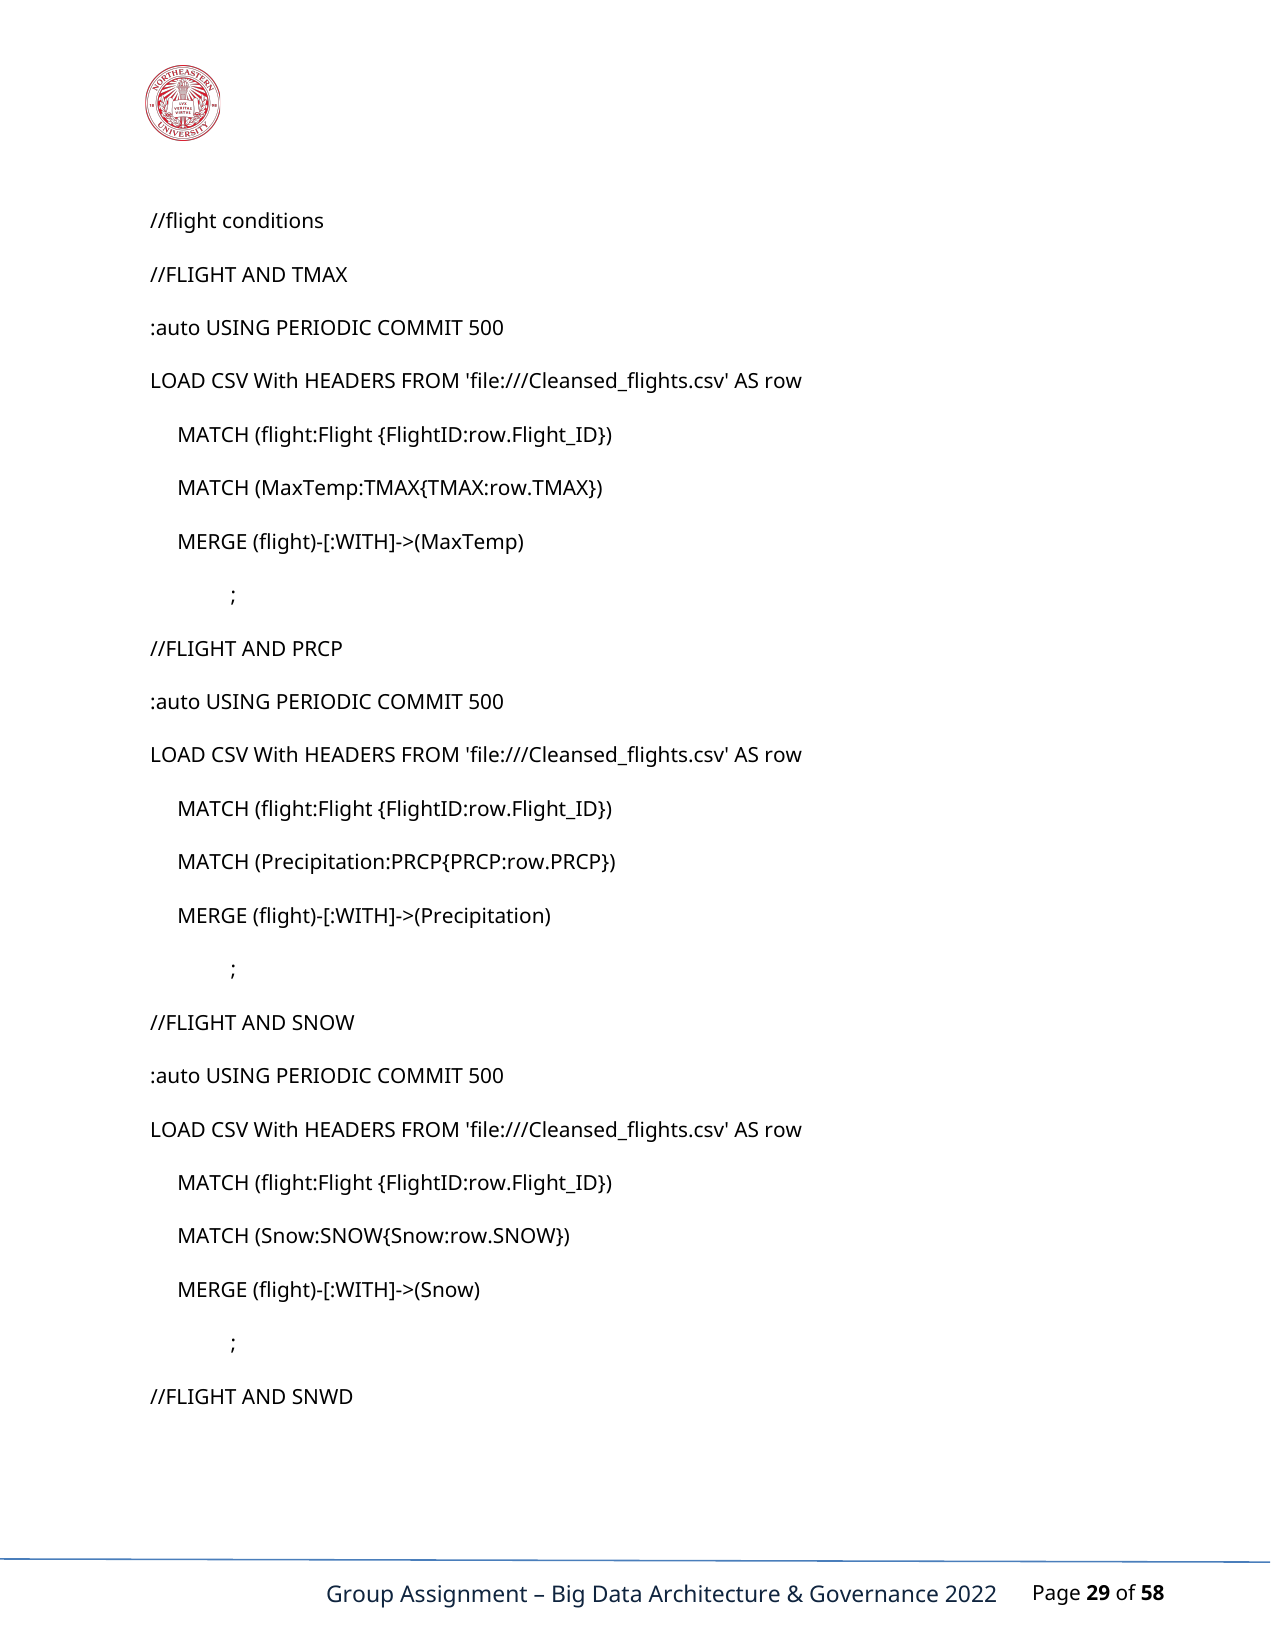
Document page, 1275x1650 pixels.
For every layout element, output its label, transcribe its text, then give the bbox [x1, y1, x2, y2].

text ; [150, 1328, 1125, 1357]
text :auto USING PERIODIC COMMIT 500 [150, 687, 1125, 716]
text :auto USING PERIODIC COMMIT 500 [150, 1061, 1125, 1090]
text MATCH (MaxTemp:TMAX{TMAX:row.TMAX}) [150, 473, 1125, 502]
text ; [150, 954, 1125, 983]
text MATCH (flight:Flight {FlightID:row.Flight_ID}) [150, 1168, 1125, 1197]
text MATCH (Precipitation:PRCP{PRCP:row.PRCP}) [150, 847, 1125, 876]
text //FLIGHT AND SNWD [150, 1382, 1125, 1410]
text //flight conditions [150, 206, 1125, 235]
text ; [150, 580, 1125, 609]
text LOAD CSV With HEADERS FROM 'file:///Cleansed_flights.csv' AS row [150, 1115, 1125, 1143]
text //FLIGHT AND PRCP [150, 634, 1125, 662]
text //FLIGHT AND TMAX [150, 260, 1125, 288]
text MATCH (flight:Flight {FlightID:row.Flight_ID}) [150, 794, 1125, 822]
text MATCH (Snow:SNOW{Snow:row.SNOW}) [150, 1222, 1125, 1250]
text MATCH (flight:Flight {FlightID:row.Flight_ID}) [150, 420, 1125, 448]
text :auto USING PERIODIC COMMIT 500 [150, 313, 1125, 342]
text //FLIGHT AND SNOW [150, 1008, 1125, 1036]
picture [145, 65, 221, 141]
text MERGE (flight)-[:WITH]->(MaxTemp) [150, 527, 1125, 555]
text MERGE (flight)-[:WITH]->(Precipitation) [150, 901, 1125, 929]
text MERGE (flight)-[:WITH]->(Snow) [150, 1275, 1125, 1303]
text LOAD CSV With HEADERS FROM 'file:///Cleansed_flights.csv' AS row [150, 367, 1125, 395]
text LOAD CSV With HEADERS FROM 'file:///Cleansed_flights.csv' AS row [150, 741, 1125, 769]
